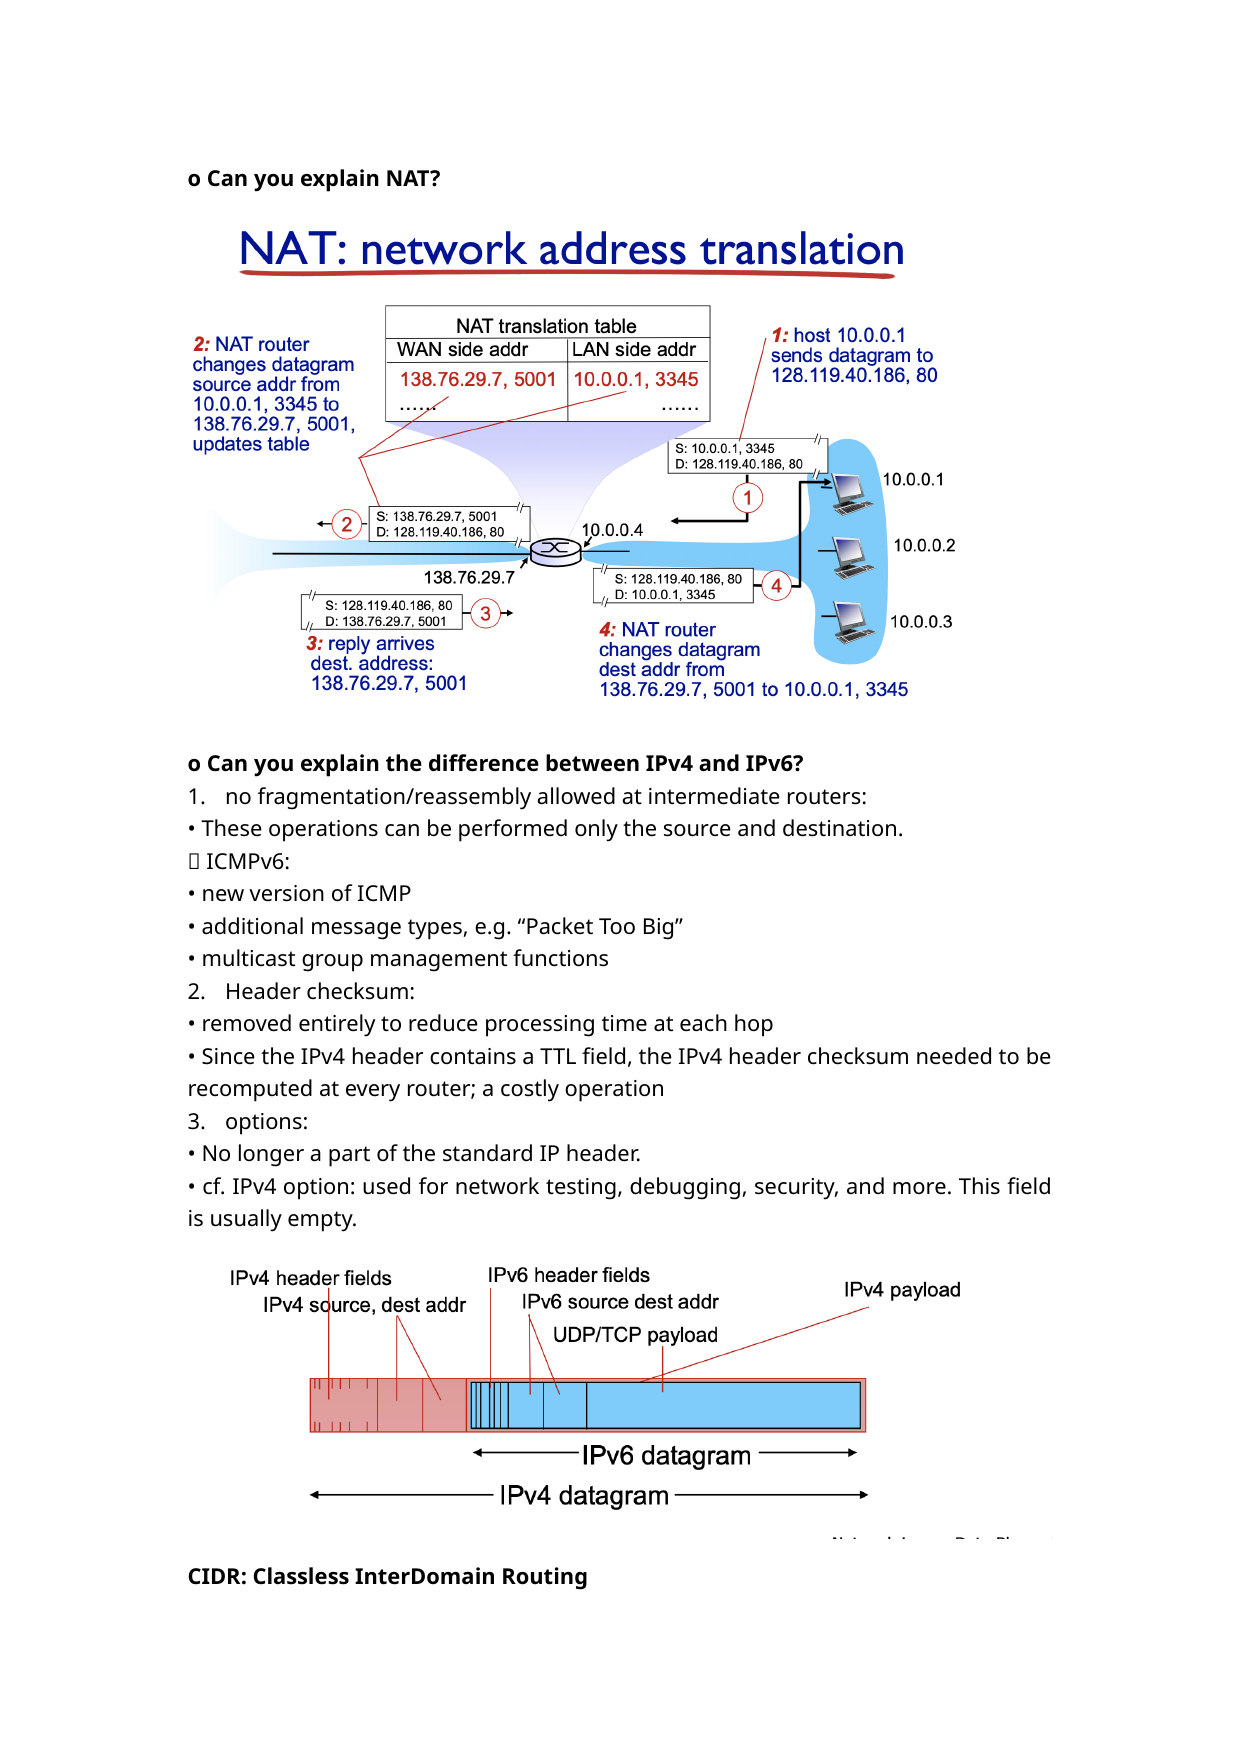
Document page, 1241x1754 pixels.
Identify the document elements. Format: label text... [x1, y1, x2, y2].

text CIDR: Classless InterDomain Routing [187, 1559, 1053, 1592]
list options: [187, 1104, 1053, 1137]
text o Can you explain the difference between IPv4 and IPv6? [187, 747, 1053, 779]
text • Since the IPv4 header contains a TTL field, the IPv4 header checksum needed to be recomputed at every router; a costly operation [187, 1039, 1053, 1104]
list no fragmentation/reassembly allowed at intermediate routers: [187, 779, 1053, 812]
picture [187, 194, 962, 721]
text • No longer a part of the standard IP header. [187, 1137, 1053, 1169]
text o Can you explain NAT? [187, 162, 1053, 194]
text • removed entirely to reduce processing time at each hop [187, 1007, 1053, 1039]
text • additional message types, e.g. “Packet Too Big” [187, 909, 1053, 942]
text • multicast group management functions [187, 942, 1053, 974]
picture [187, 1234, 1053, 1539]
text • These operations can be performed only the source and destination. [187, 812, 1053, 844]
text • new version of ICMP [187, 877, 1053, 909]
text  ICMPv6: [187, 844, 1053, 877]
text • cf. IPv4 option: used for network testing, debugging, security, and more. This field is usually empty. [187, 1169, 1053, 1234]
list Header checksum: [187, 974, 1053, 1007]
